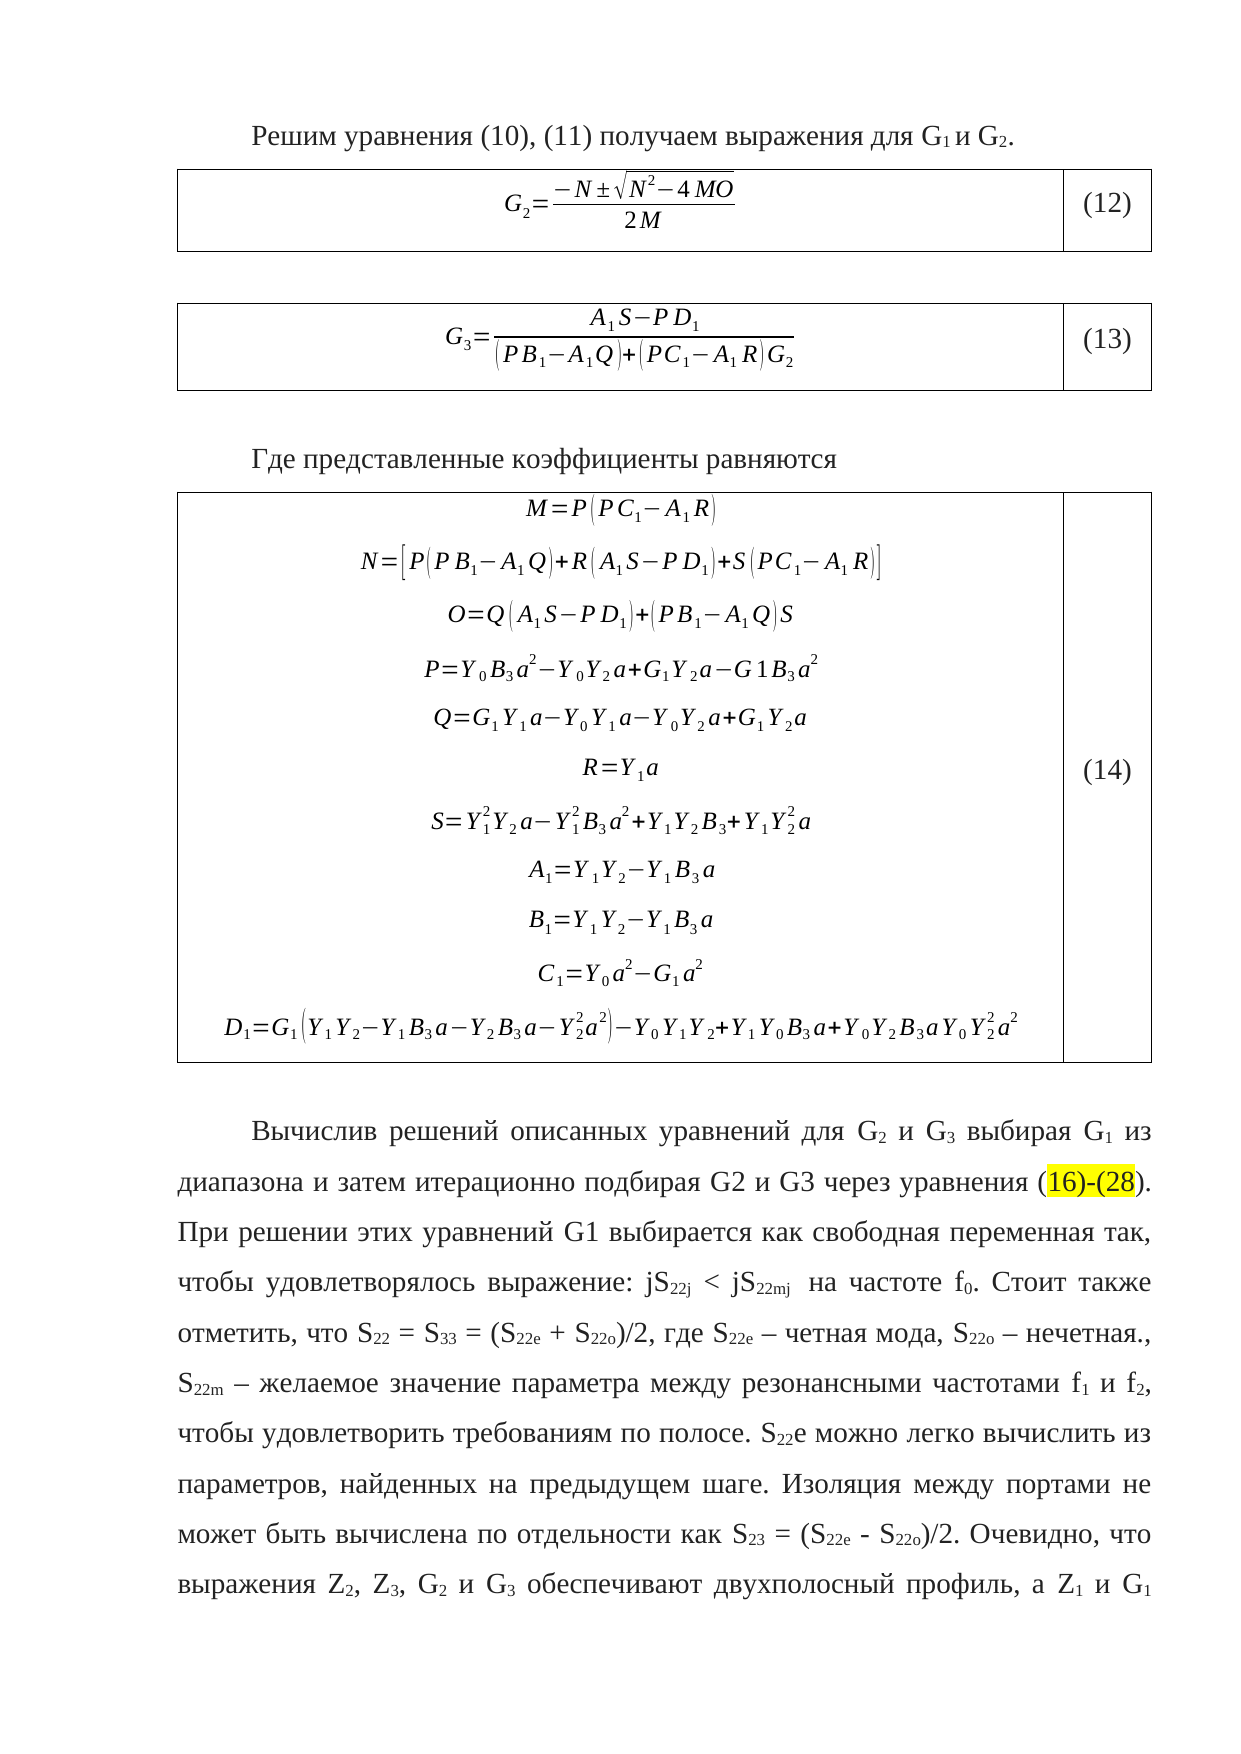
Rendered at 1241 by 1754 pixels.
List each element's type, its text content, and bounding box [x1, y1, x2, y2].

table_header (13) [1064, 304, 1151, 390]
table_header [178, 304, 1063, 390]
text Где представленные коэффициенты равняются [177, 441, 1152, 475]
text Решим уравнения (10), (11) получаем выражения для G1 и G2. [177, 118, 1152, 152]
table_header (14) [1064, 493, 1151, 1062]
table_header (12) [1064, 170, 1151, 251]
table_header [178, 493, 1063, 1062]
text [177, 1113, 1152, 1600]
table_header [178, 170, 1063, 251]
